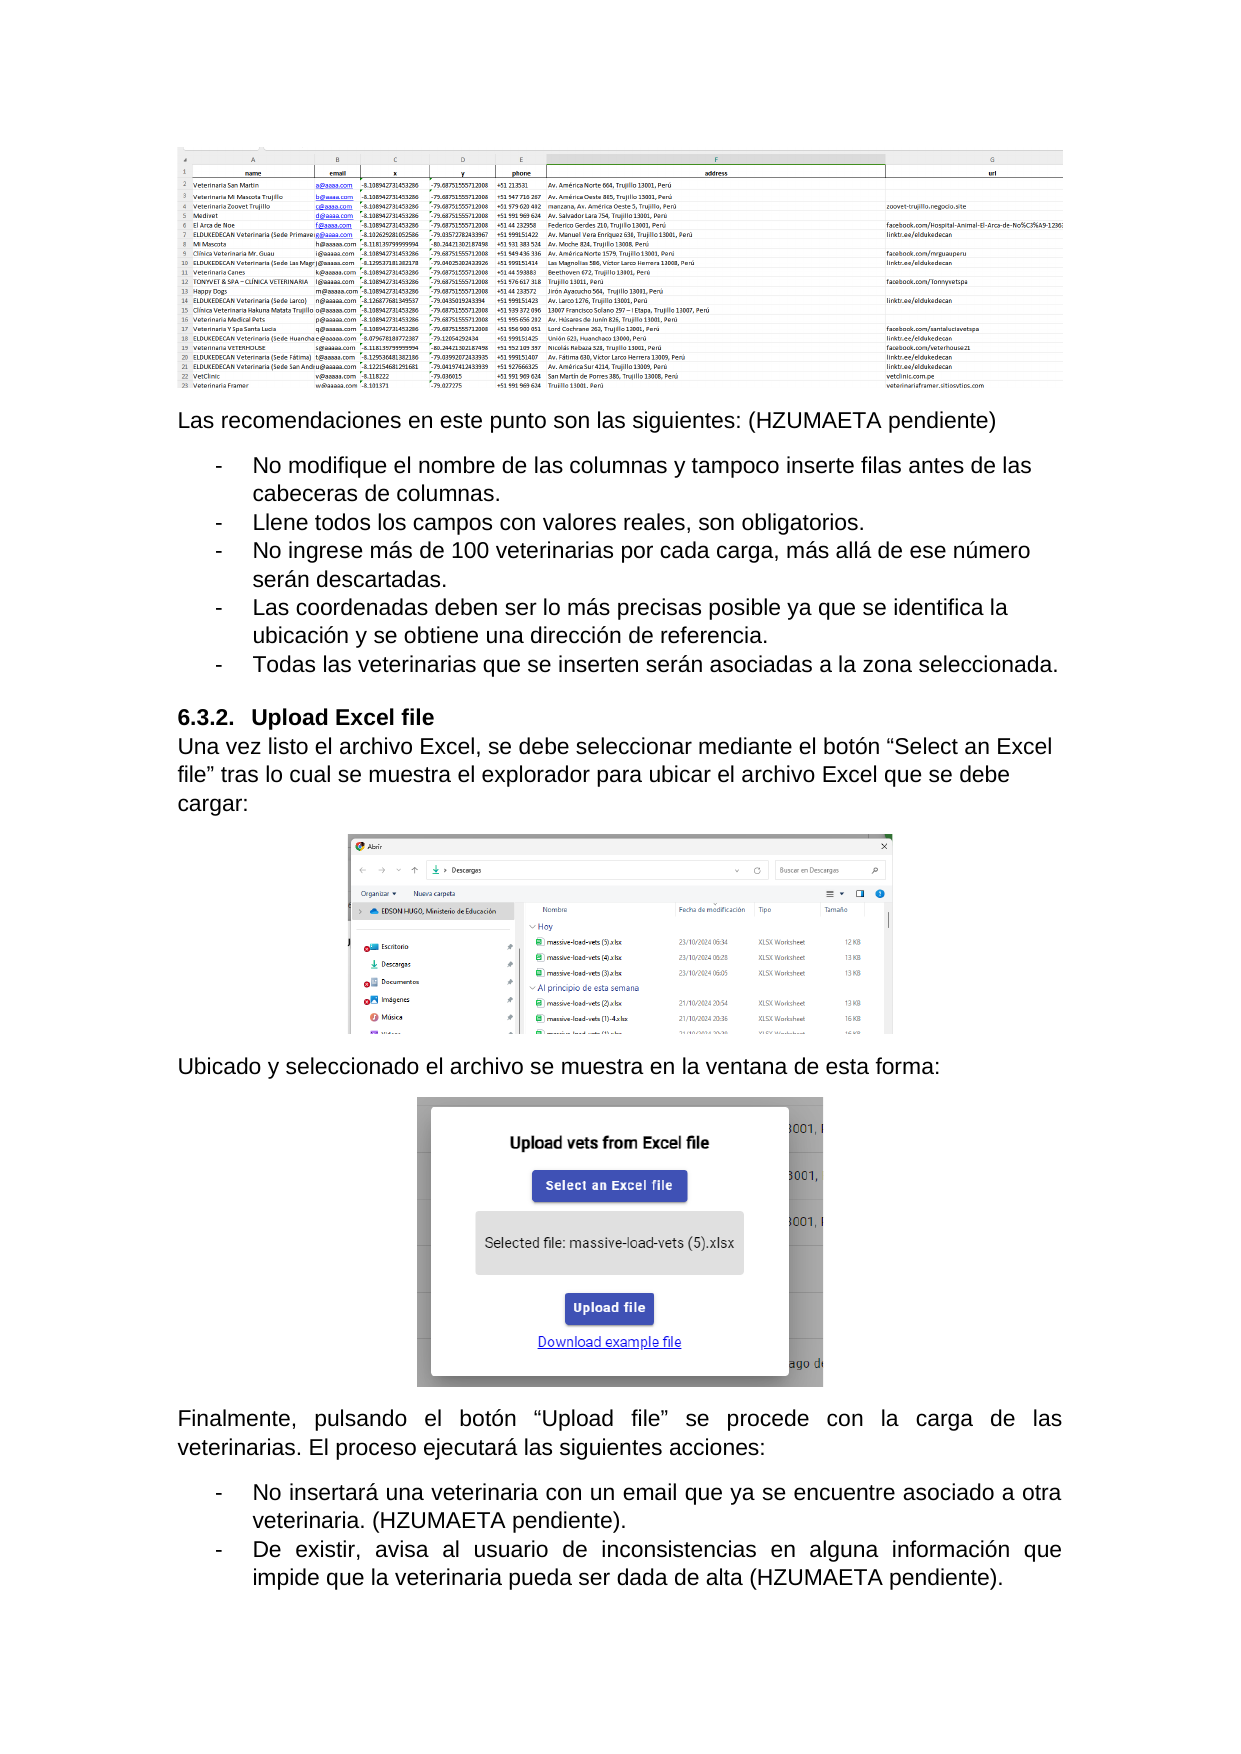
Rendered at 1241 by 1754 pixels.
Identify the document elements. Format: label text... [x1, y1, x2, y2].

picture [177, 147, 1063, 388]
subtitle Upload Excel file [177, 704, 1063, 731]
text Las recomendaciones en este punto son las siguientes: (HZUMAETA pendiente) [177, 407, 1063, 433]
list No modifique el nombre de las columnas y tampoco inserte filas antes de las cabeceras de columnas. [215, 452, 1063, 507]
list No ingrese más de 100 veterinarias por cada carga, más allá de ese número serán descartadas. [215, 537, 1063, 592]
list Todas las veterinarias que se inserten serán asociadas a la zona seleccionada. [215, 651, 1063, 677]
list Llene todos los campos con valores reales, son obligatorios. [215, 509, 1063, 535]
text Finalmente, pulsando el botón “Upload file” se procede con la carga de las veterinarias. El proceso ejecutará las siguientes acciones: [177, 1405, 1063, 1460]
list No insertará una veterinaria con un email que ya se encuentre asociado a otra veterinaria. (HZUMAETA pendiente). [215, 1479, 1063, 1533]
list De existir, avisa al usuario de inconsistencias en alguna información que impide que la veterinaria pueda ser dada de alta (HZUMAETA pendiente). [215, 1536, 1063, 1590]
picture [347, 834, 893, 1034]
text Ubicado y seleccionado el archivo se muestra en la ventana de esta forma: [177, 1053, 1063, 1079]
text Una vez listo el archivo Excel, se debe seleccionar mediante el botón “Select an Excel file” tras lo cual se muestra el explorador para ubicar el archivo Excel que se debe cargar: [177, 733, 1063, 816]
list Las coordenadas deben ser lo más precisas posible ya que se identifica la ubicación y se obtiene una dirección de referencia. [215, 594, 1063, 649]
picture [417, 1097, 824, 1387]
